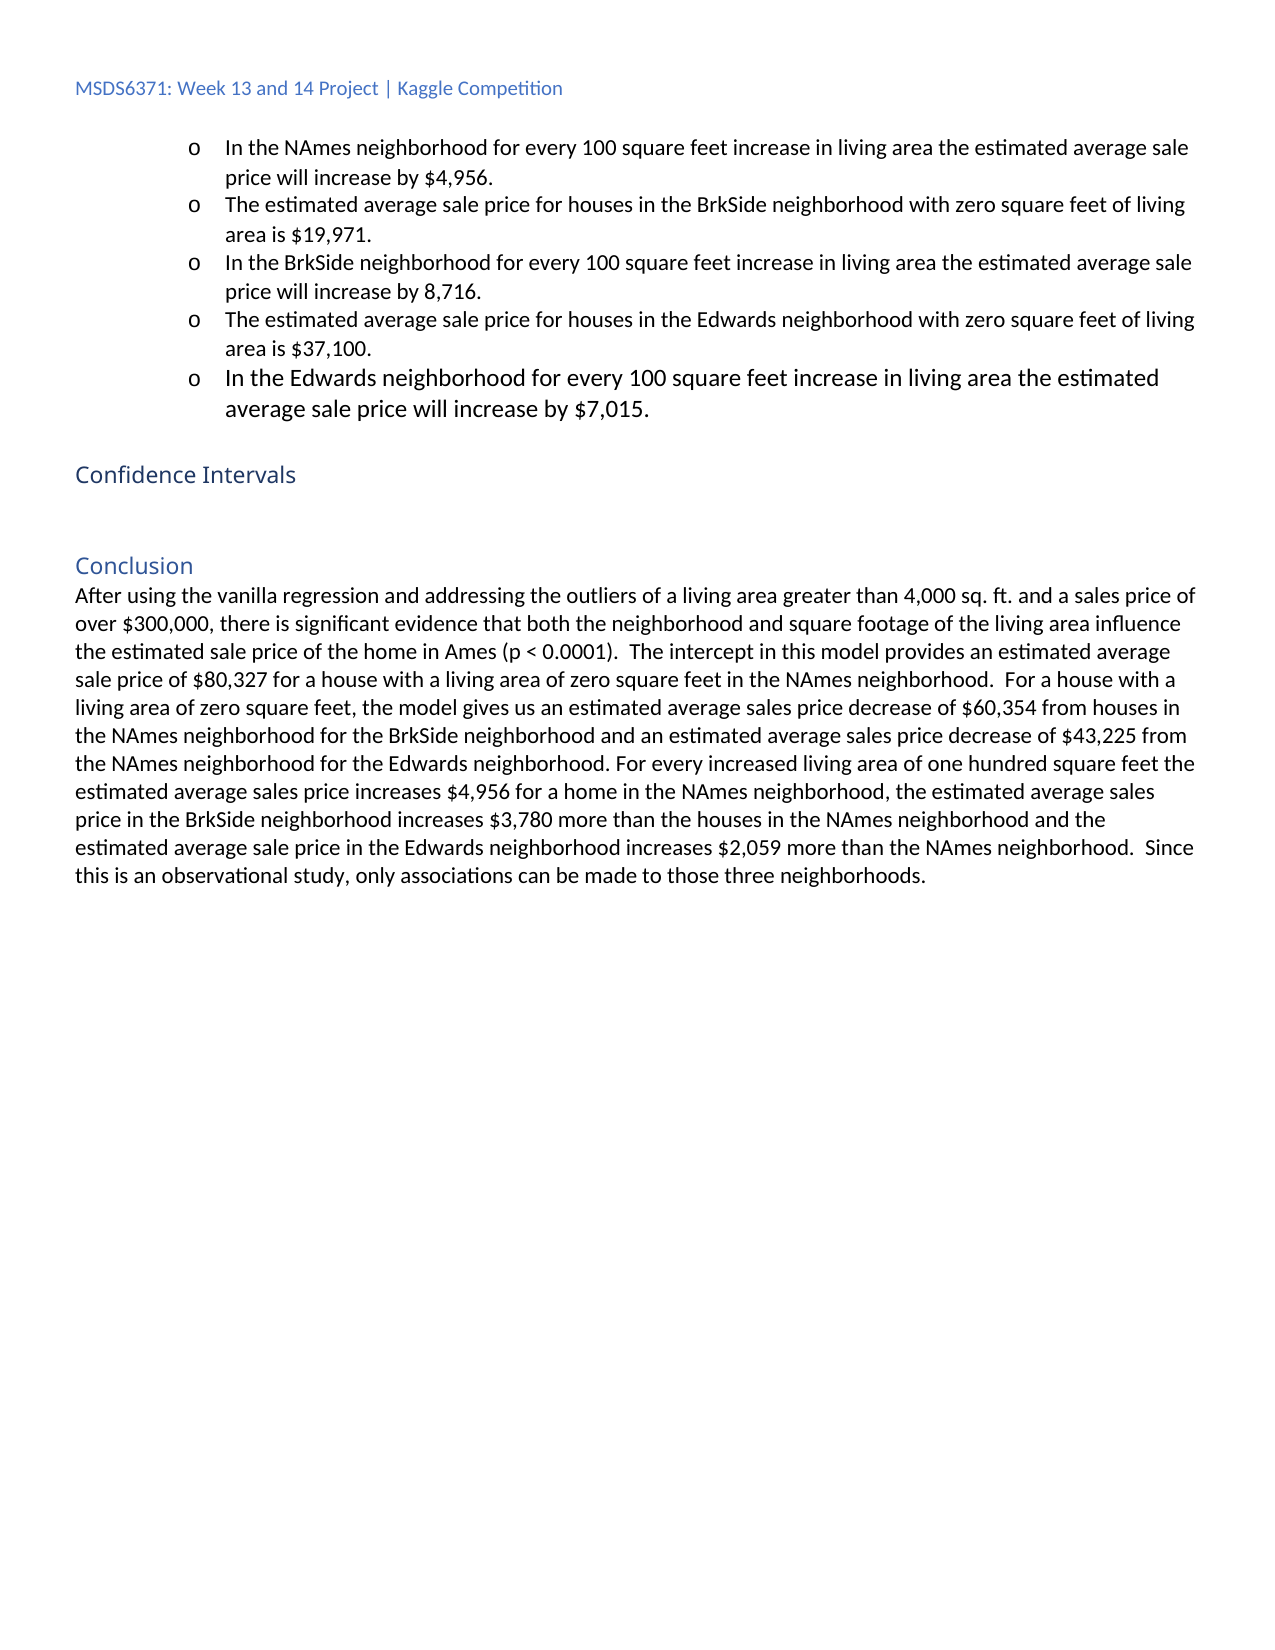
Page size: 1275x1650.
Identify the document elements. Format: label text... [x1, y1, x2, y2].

list In the BrkSide neighborhood for every 100 square feet increase in living area the estimated average sale price will increase by 8,716. [187, 248, 1200, 305]
text After using the vanilla regression and addressing the outliers of a living area greater than 4,000 sq. ft. and a sales price of over $300,000, there is significant evidence that both the neighborhood and square footage of the living area influence the estimated sale price of the home in Ames (p < 0.0001). The intercept in this model provides an estimated average sale price of $80,327 for a house with a living area of zero square feet in the NAmes neighborhood. For a house with a living area of zero square feet, the model gives us an estimated average sales price decrease of $60,354 from houses in the NAmes neighborhood for the BrkSide neighborhood and an estimated average sales price decrease of $43,225 from the NAmes neighborhood for the Edwards neighborhood. For every increased living area of one hundred square feet the estimated average sales price increases $4,956 for a home in the NAmes neighborhood, the estimated average sales price in the BrkSide neighborhood increases $3,780 more than the houses in the NAmes neighborhood and the estimated average sale price in the Edwards neighborhood increases $2,059 more than the NAmes neighborhood. Since this is an observational study, only associations can be made to those three neighborhoods. [75, 581, 1200, 889]
list In the Edwards neighborhood for every 100 square feet increase in living area the estimated average sale price will increase by $7,015. [187, 362, 1200, 424]
list In the NAmes neighborhood for every 100 square feet increase in living area the estimated average sale price will increase by $4,956. [187, 133, 1200, 191]
list The estimated average sale price for houses in the BrkSide neighborhood with zero square feet of living area is $19,971. [187, 191, 1200, 248]
subtitle Conclusion [75, 550, 1200, 581]
subtitle Confidence Intervals [75, 458, 1200, 490]
list The estimated average sale price for houses in the Edwards neighborhood with zero square feet of living area is $37,100. [187, 305, 1200, 362]
